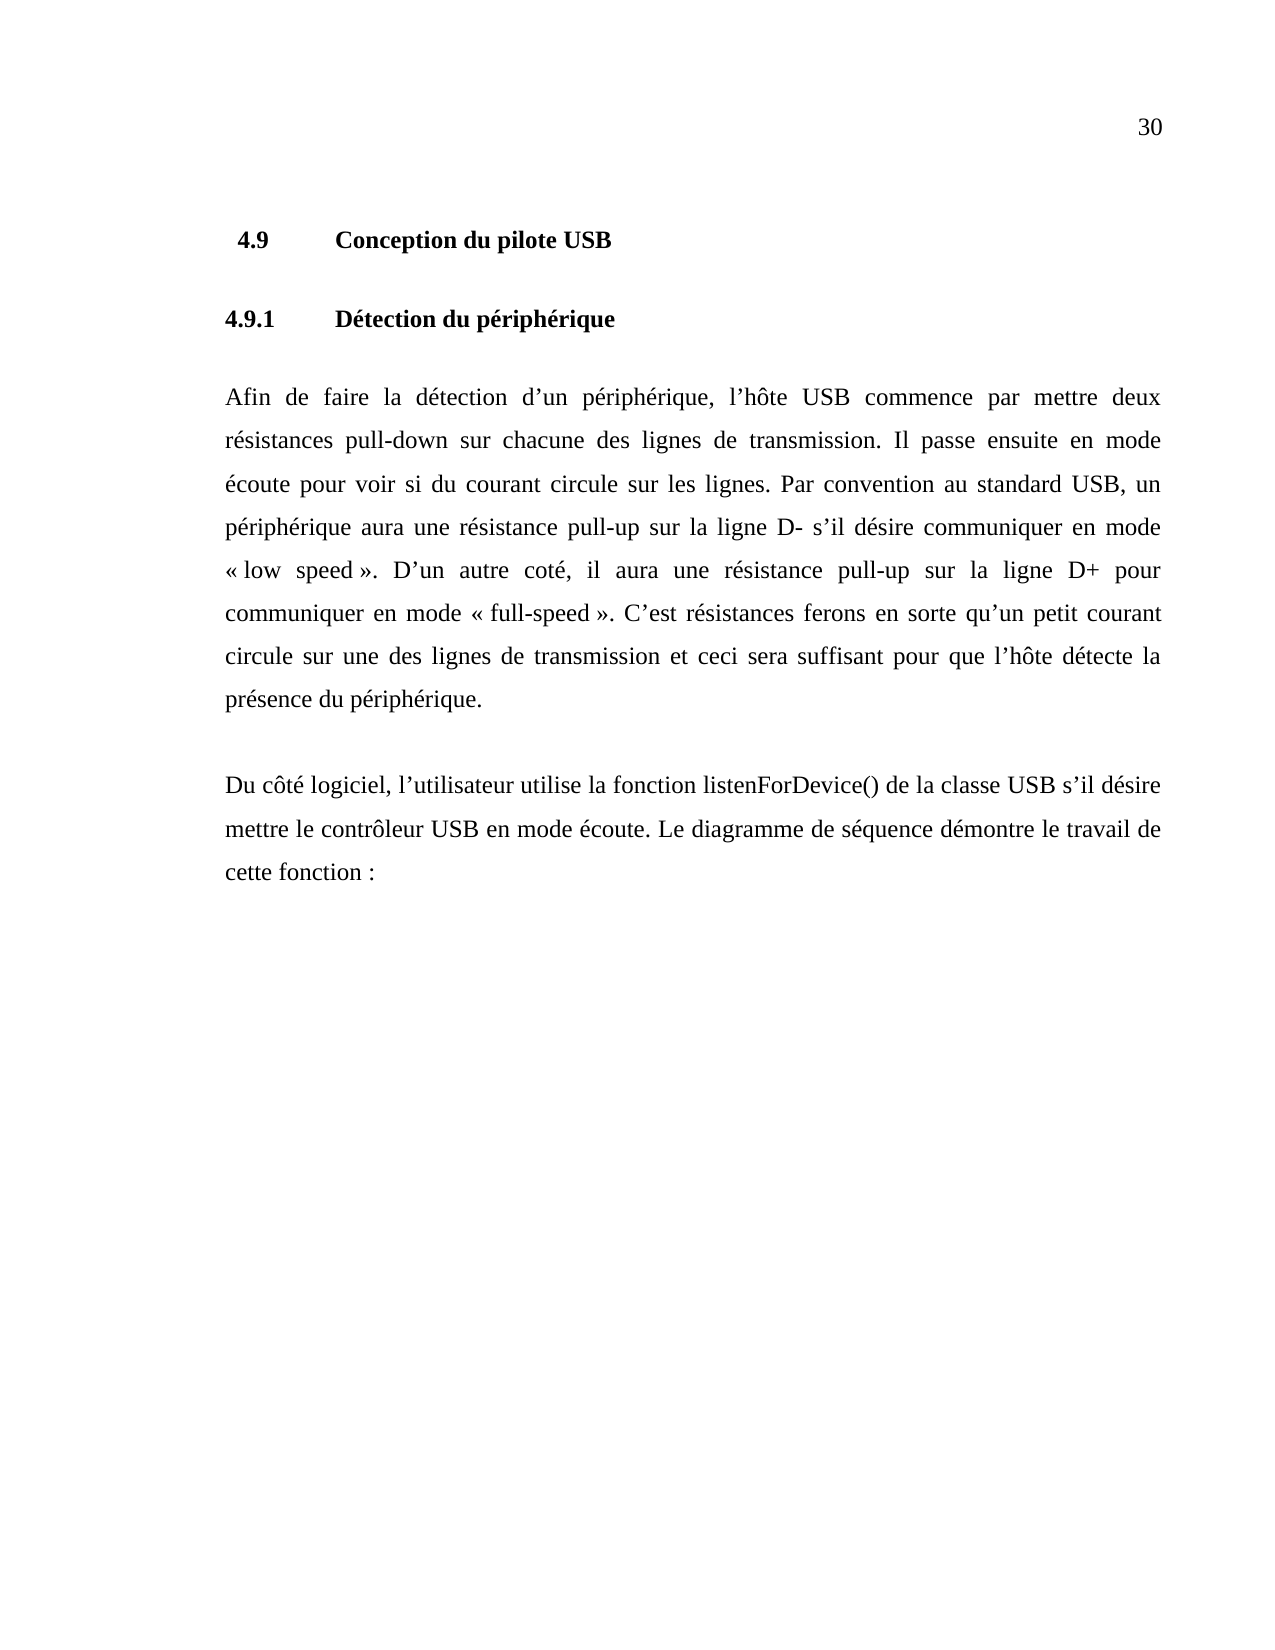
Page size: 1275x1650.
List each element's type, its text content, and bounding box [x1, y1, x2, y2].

subtitle Conception du pilote USB [237, 225, 1162, 254]
subtitle Détection du périphérique [225, 304, 1162, 332]
text Du côté logiciel, l’utilisateur utilise la fonction listenForDevice() de la classe USB s’il désire mettre le contrôleur USB en mode écoute. Le diagramme de séquence démontre le travail de cette fonction : [225, 771, 1162, 886]
text Afin de faire la détection d’un périphérique, l’hôte USB commence par mettre deux résistances pull-down sur chacune des lignes de transmission. Il passe ensuite en mode écoute pour voir si du courant circule sur les lignes. Par convention au standard USB, un périphérique aura une résistance pull-up sur la ligne D- s’il désire communiquer en mode « low speed ». D’un autre coté, il aura une résistance pull-up sur la ligne D+ pour communiquer en mode « full-speed ». C’est résistances ferons en sorte qu’un petit courant circule sur une des lignes de transmission et ceci sera suffisant pour que l’hôte détecte la présence du périphérique. [225, 382, 1162, 713]
